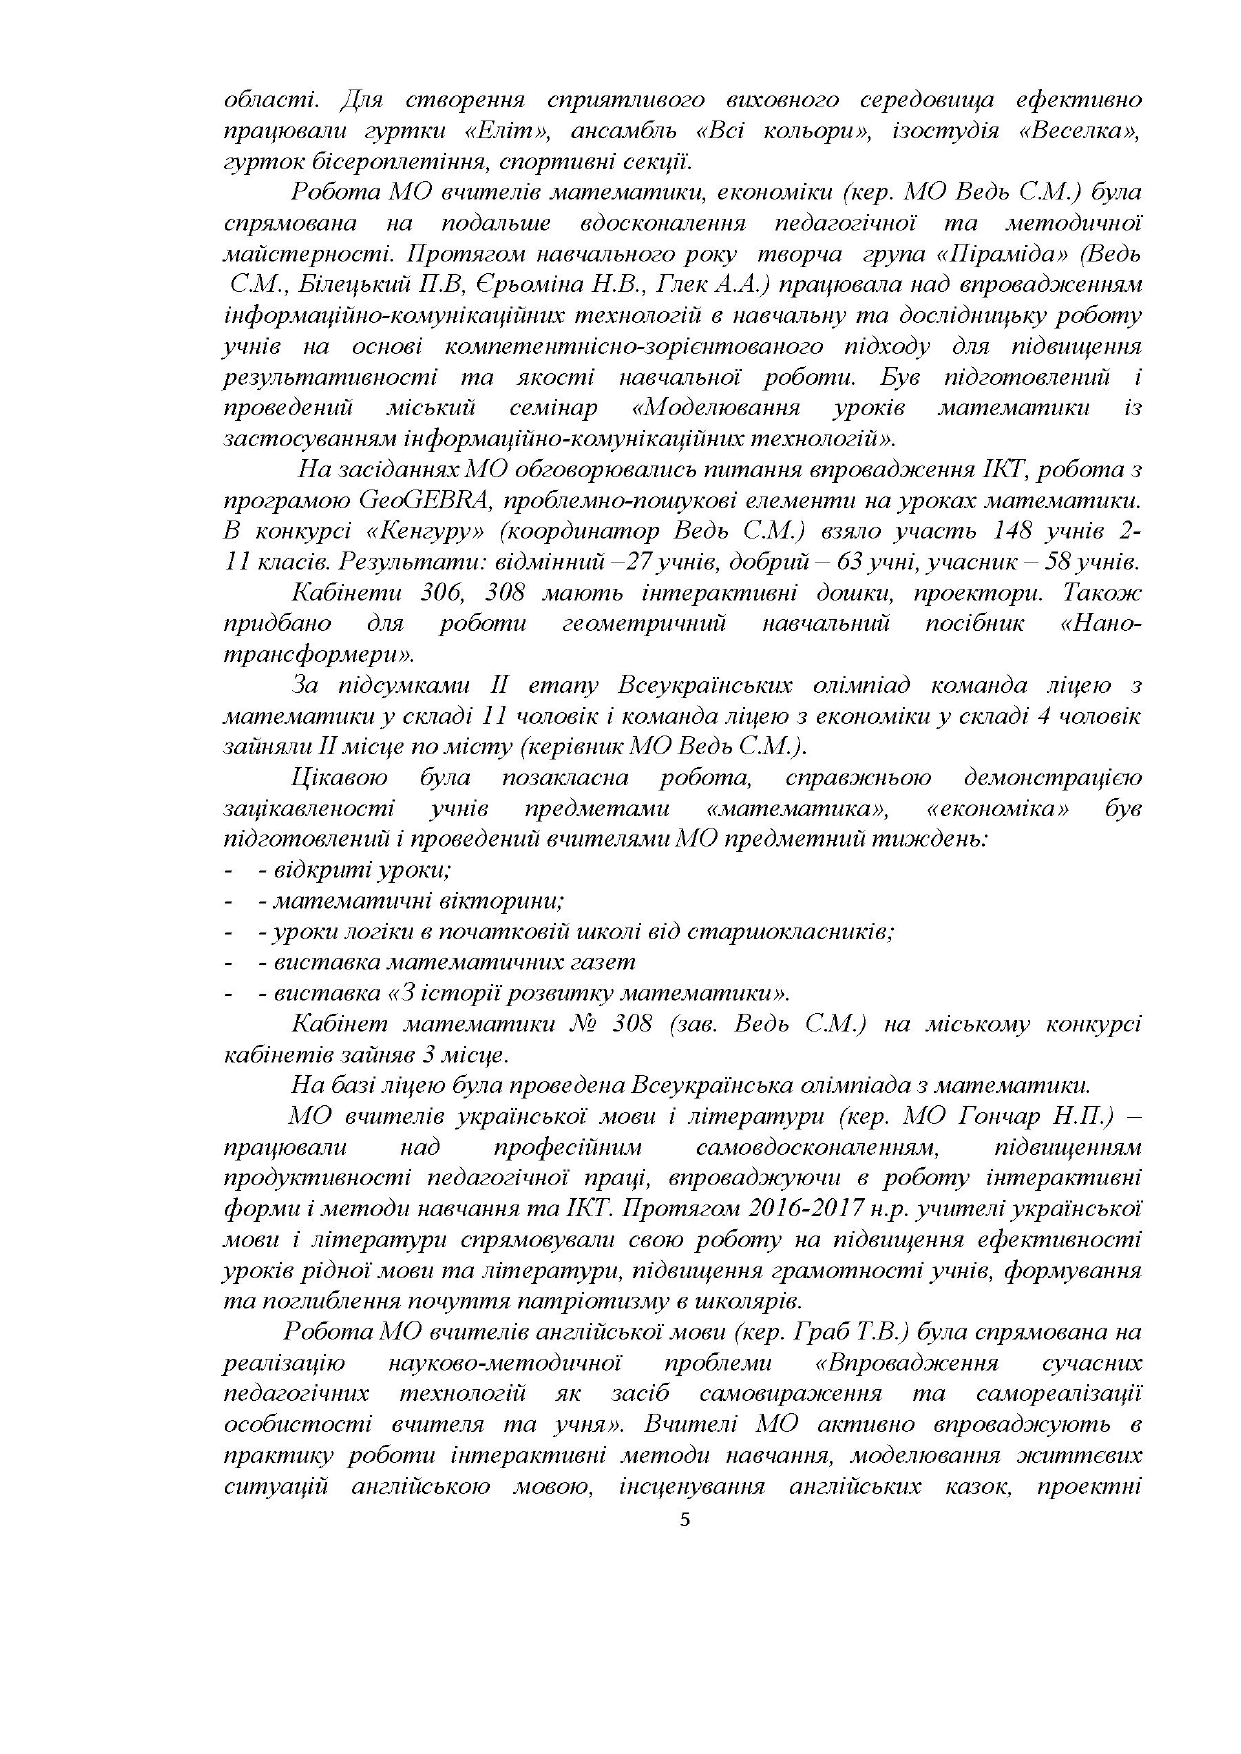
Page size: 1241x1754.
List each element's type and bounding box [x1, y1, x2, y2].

picture [88, 14, 1226, 1625]
